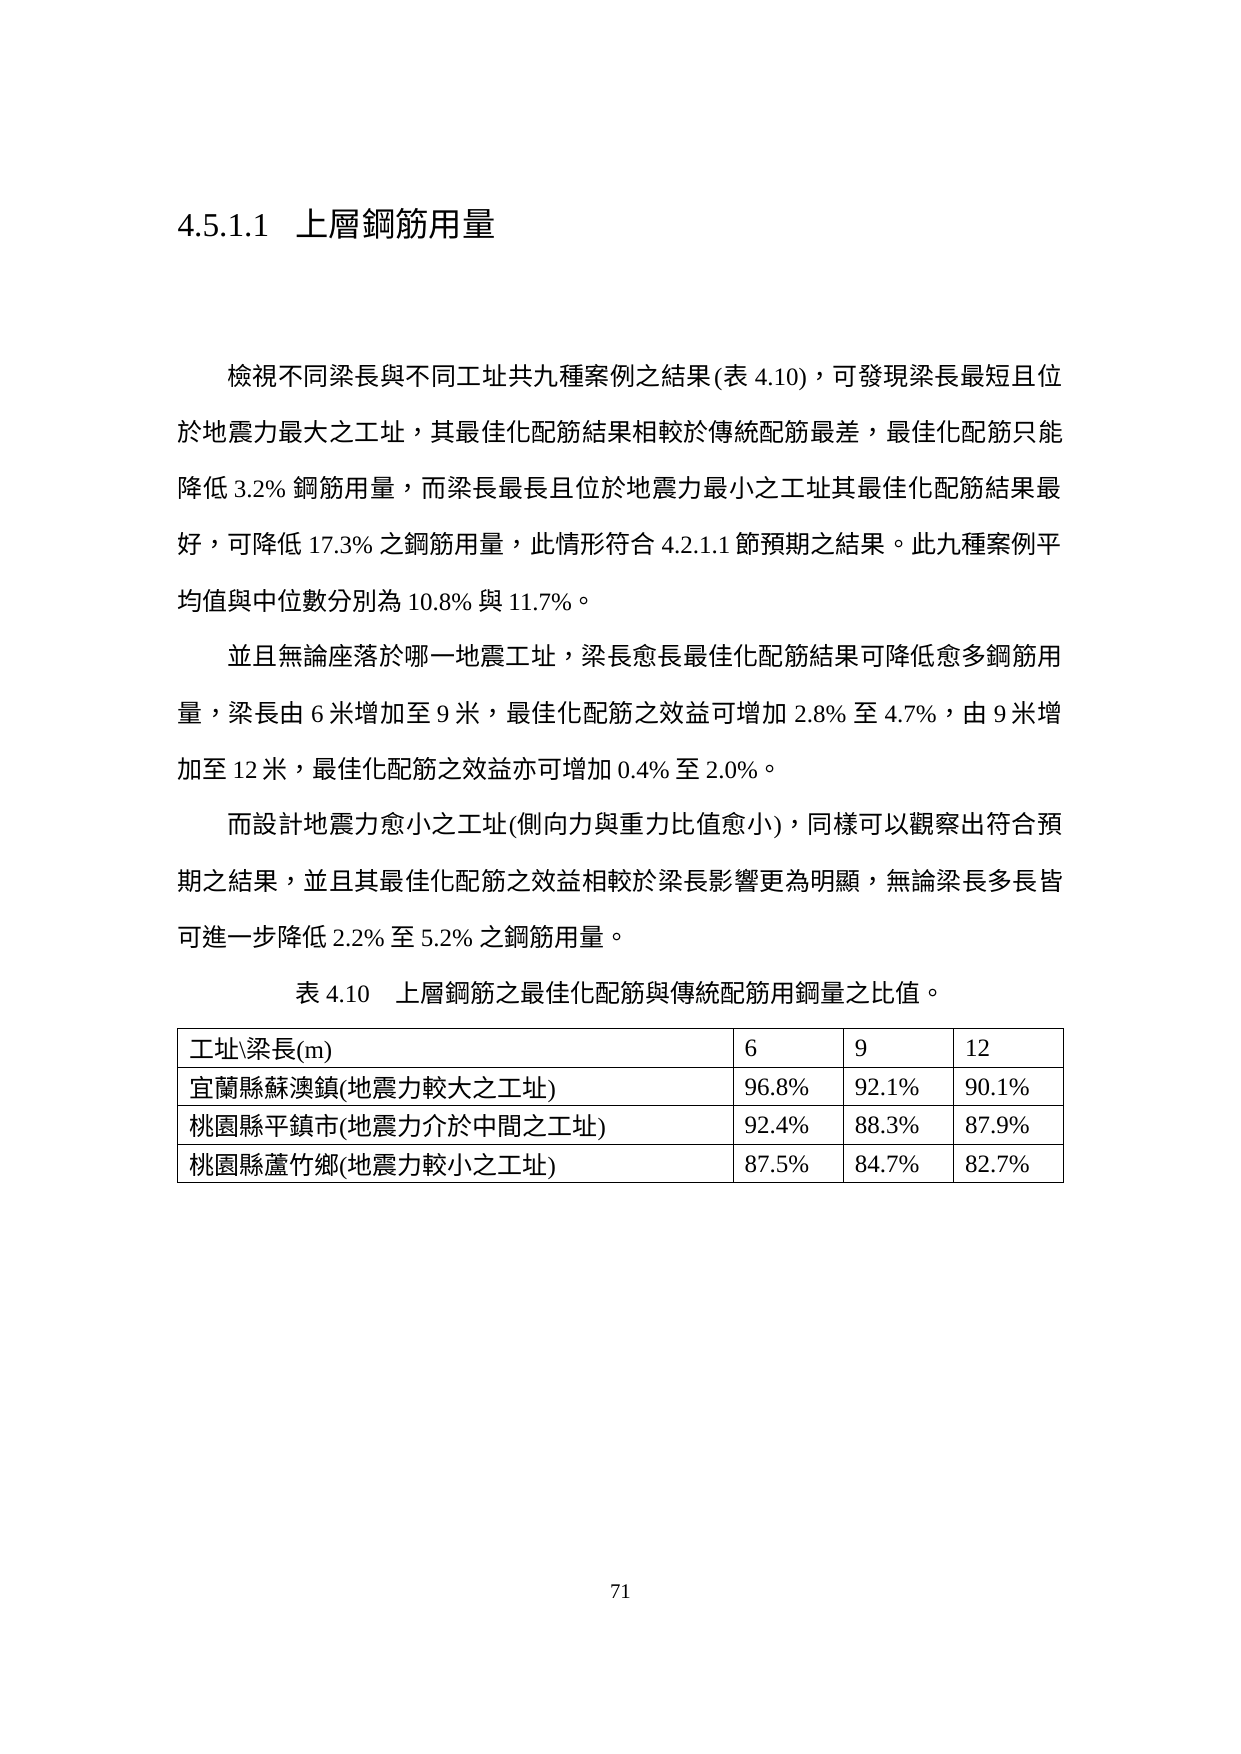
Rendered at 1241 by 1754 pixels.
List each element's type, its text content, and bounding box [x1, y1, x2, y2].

table_header 12 [954, 1029, 1063, 1067]
table_cell 82.7% [954, 1145, 1063, 1182]
text 並且無論座落於哪一地震工址，梁長愈長最佳化配筋結果可降低愈多鋼筋用量，梁長由6米增加至9米，最佳化配筋之效益可增加2.8% 至4.7%，由9米增加至12米，最佳化配筋之效益亦可增加0.4% 至2.0%。 [177, 636, 1063, 786]
table_cell 92.4% [734, 1106, 843, 1144]
table_cell 87.5% [734, 1145, 843, 1182]
table_cell 84.7% [844, 1145, 953, 1182]
table_cell 88.3% [844, 1106, 953, 1144]
subtitle 上層鋼筋用量 [177, 184, 1063, 259]
table_cell 92.1% [844, 1068, 953, 1105]
table_cell 宜蘭縣蘇澳鎮(地震力較大之工址) [178, 1068, 733, 1105]
table_header 工址\梁長(m) [178, 1029, 733, 1067]
table_cell 96.8% [734, 1068, 843, 1105]
table_header 6 [734, 1029, 843, 1067]
table_cell 桃園縣平鎮市(地震力介於中間之工址) [178, 1106, 733, 1144]
table_cell 87.9% [954, 1106, 1063, 1144]
table_cell 90.1% [954, 1068, 1063, 1105]
table_cell 桃園縣蘆竹鄉(地震力較小之工址) [178, 1145, 733, 1182]
text 而設計地震力愈小之工址(側向力與重力比值愈小)，同樣可以觀察出符合預期之結果，並且其最佳化配筋之效益相較於梁長影響更為明顯，無論梁長多長皆可進一步降低2.2% 至5.2% 之鋼筋用量。 [177, 804, 1063, 954]
table_header 9 [844, 1029, 953, 1067]
